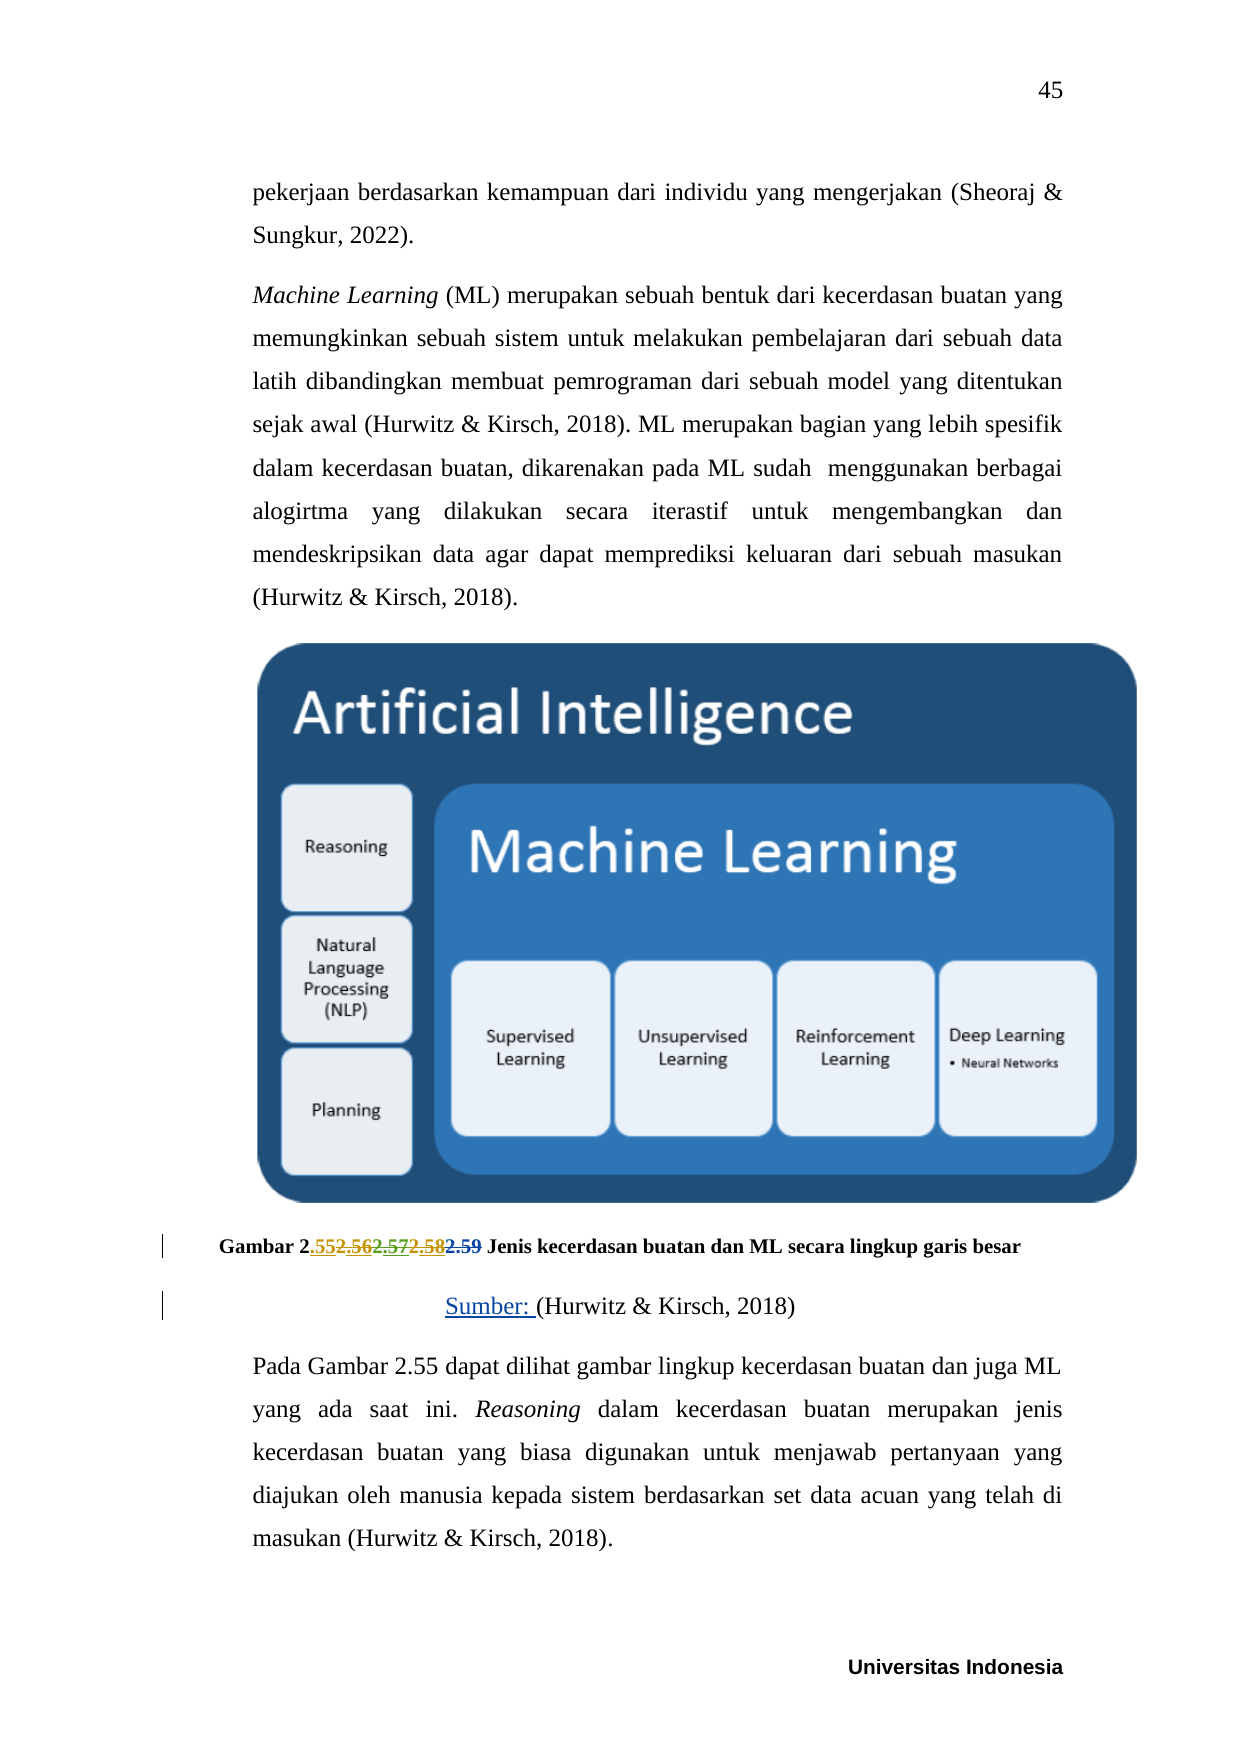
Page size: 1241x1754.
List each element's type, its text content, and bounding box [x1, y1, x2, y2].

text Gambar 2 Jenis kecerdasan buatan dan ML secara lingkup garis besar [177, 1234, 1063, 1258]
text Machine Learning (ML) merupakan sebuah bentuk dari kecerdasan buatan yang memungkinkan sebuah sistem untuk melakukan pembelajaran dari sebuah data latih dibandingkan membuat pemrograman dari sebuah model yang ditentukan sejak awal (Hurwitz & Kirsch, 2018). ML merupakan bagian yang lebih spesifik dalam kecerdasan buatan, dikarenakan pada ML sudah menggunakan berbagai alogirtma yang dilakukan secara iterastif untuk mengembangkan dan mendeskripsikan data agar dapat memprediksi keluaran dari sebuah masukan (Hurwitz & Kirsch, 2018). [252, 280, 1063, 611]
picture [252, 641, 1138, 1204]
text (Hurwitz & Kirsch, 2018) [177, 1291, 1063, 1320]
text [252, 177, 1063, 249]
